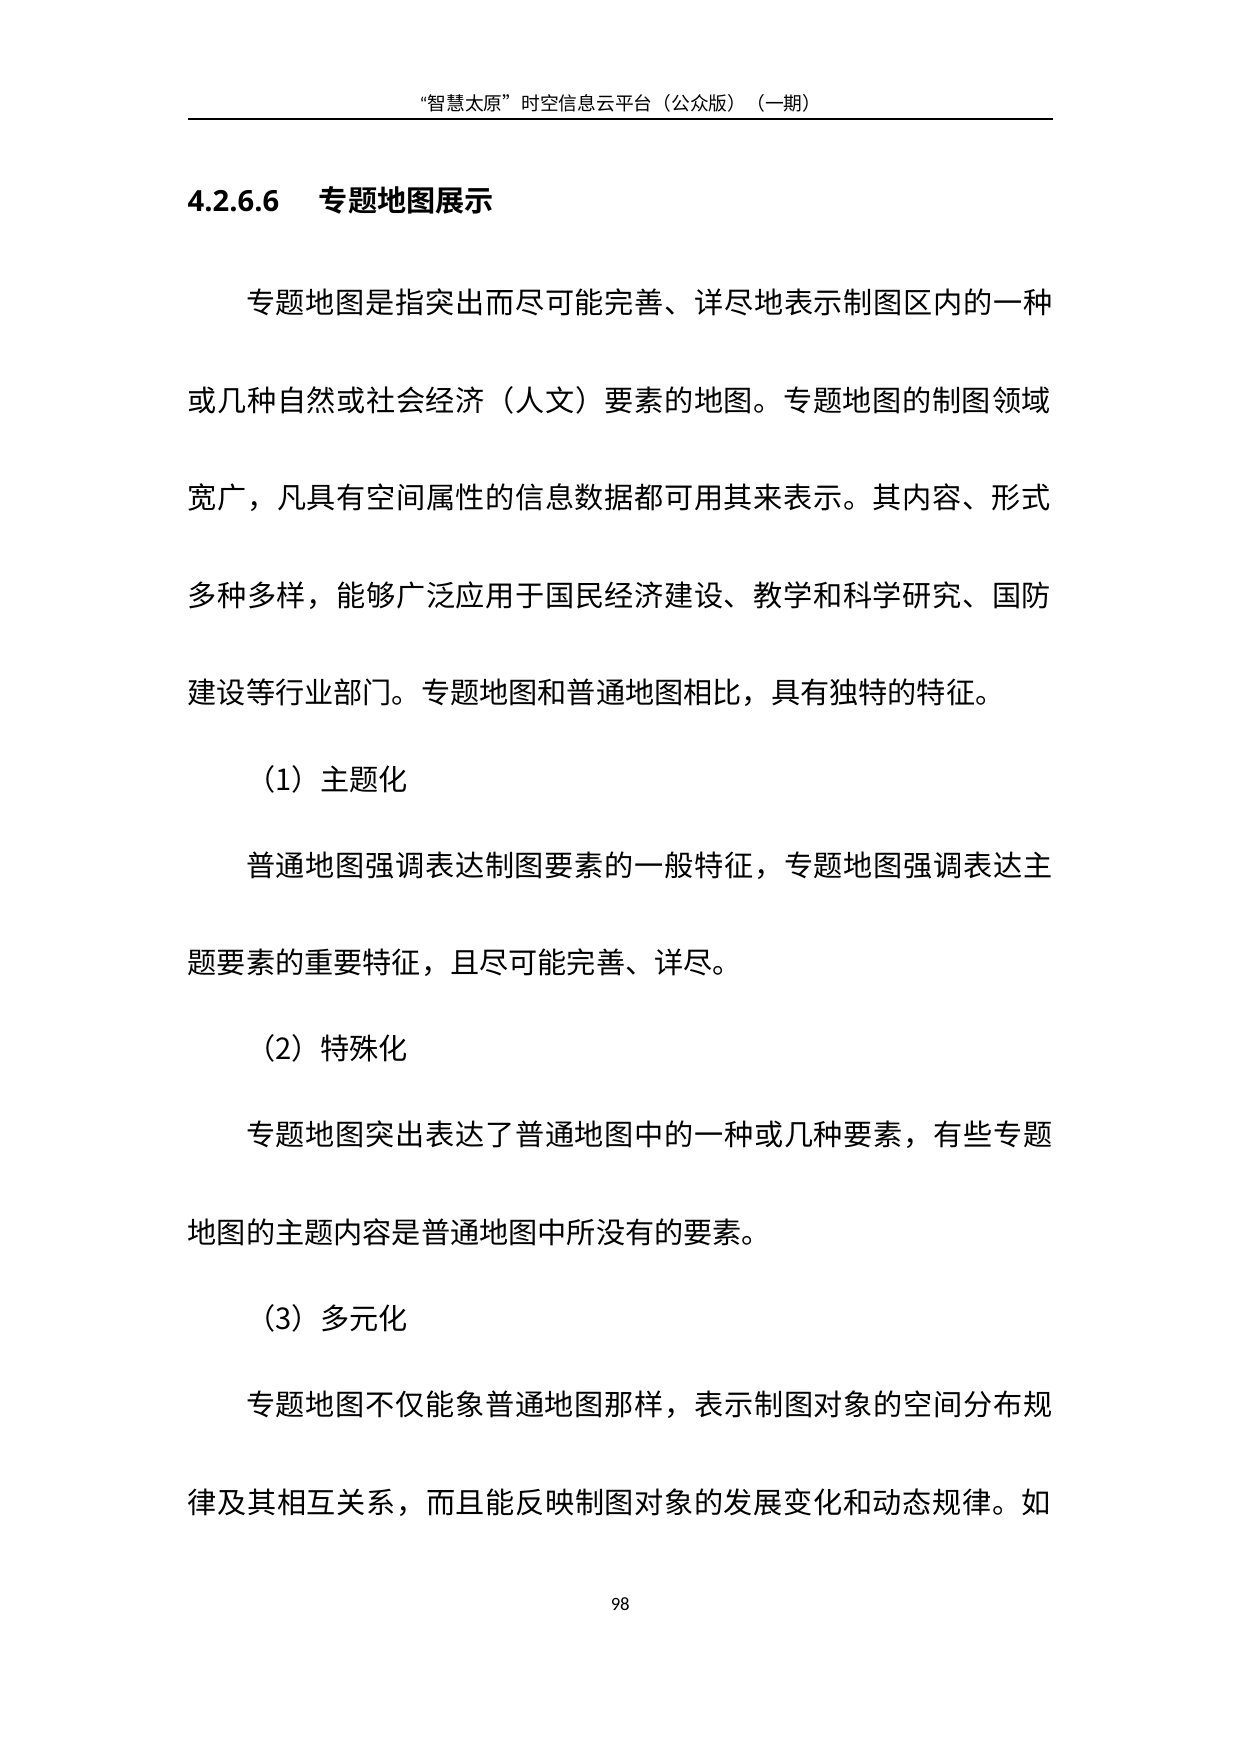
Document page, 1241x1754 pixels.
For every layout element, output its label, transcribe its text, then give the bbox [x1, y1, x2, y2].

subtitle 专题地图展示 [187, 166, 1053, 231]
text 专题地图突出表达了普通地图中的一种或几种要素，有些专题地图的主题内容是普通地图中所没有的要素。 [187, 1101, 1053, 1263]
text （3）多元化 [187, 1284, 1053, 1349]
text （2）特殊化 [187, 1014, 1053, 1079]
text 普通地图强调表达制图要素的一般特征，专题地图强调表达主题要素的重要特征，且尽可能完善、详尽。 [187, 831, 1053, 993]
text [187, 1370, 1053, 1533]
text （1）主题化 [187, 745, 1053, 810]
text 专题地图是指突出而尽可能完善、详尽地表示制图区内的一种或几种自然或社会经济（人文）要素的地图。专题地图的制图领域宽广，凡具有空间属性的信息数据都可用其来表示。其内容、形式多种多样，能够广泛应用于国民经济建设、教学和科学研究、国防建设等行业部门。专题地图和普通地图相比，具有独特的特征。 [187, 268, 1053, 723]
